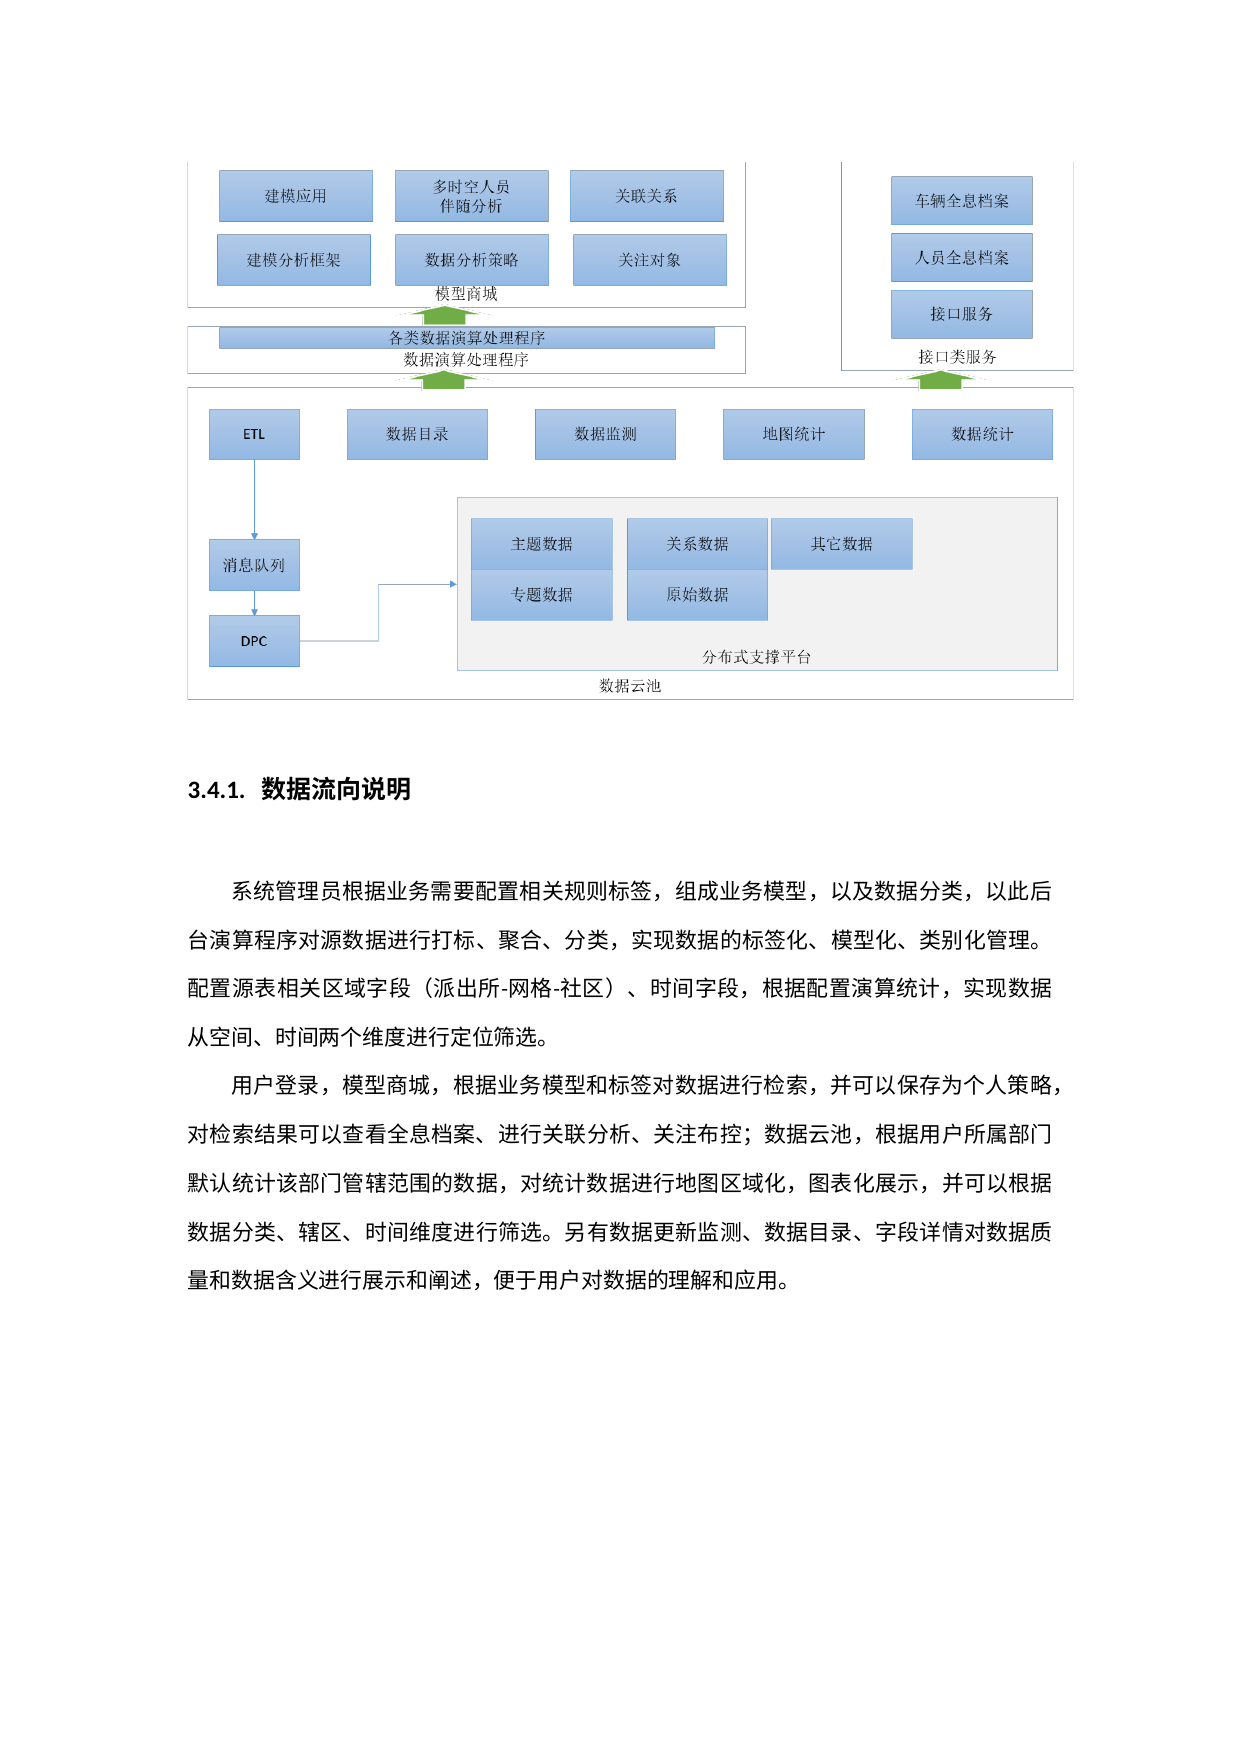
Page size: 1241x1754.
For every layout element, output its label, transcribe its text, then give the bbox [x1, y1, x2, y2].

text 系统管理员根据业务需要配置相关规则标签，组成业务模型，以及数据分类，以此后台演算程序对源数据进行打标、聚合、分类，实现数据的标签化、模型化、类别化管理。配置源表相关区域字段（派出所-网格-社区）、时间字段，根据配置演算统计，实现数据从空间、时间两个维度进行定位筛选。 [187, 873, 1053, 1052]
subtitle 数据流向说明 [187, 755, 1053, 820]
picture [187, 162, 1074, 703]
text 用户登录，模型商城，根据业务模型和标签对数据进行检索，并可以保存为个人策略，对检索结果可以查看全息档案、进行关联分析、关注布控；数据云池，根据用户所属部门，默认统计该部门管辖范围的数据，对统计数据进行地图区域化，图表化展示，并可以根据数据分类、辖区、时间维度进行筛选。另有数据更新监测、数据目录、字段详情对数据质量和数据含义进行展示和阐述，便于用户对数据的理解和应用。 [187, 1068, 1053, 1296]
